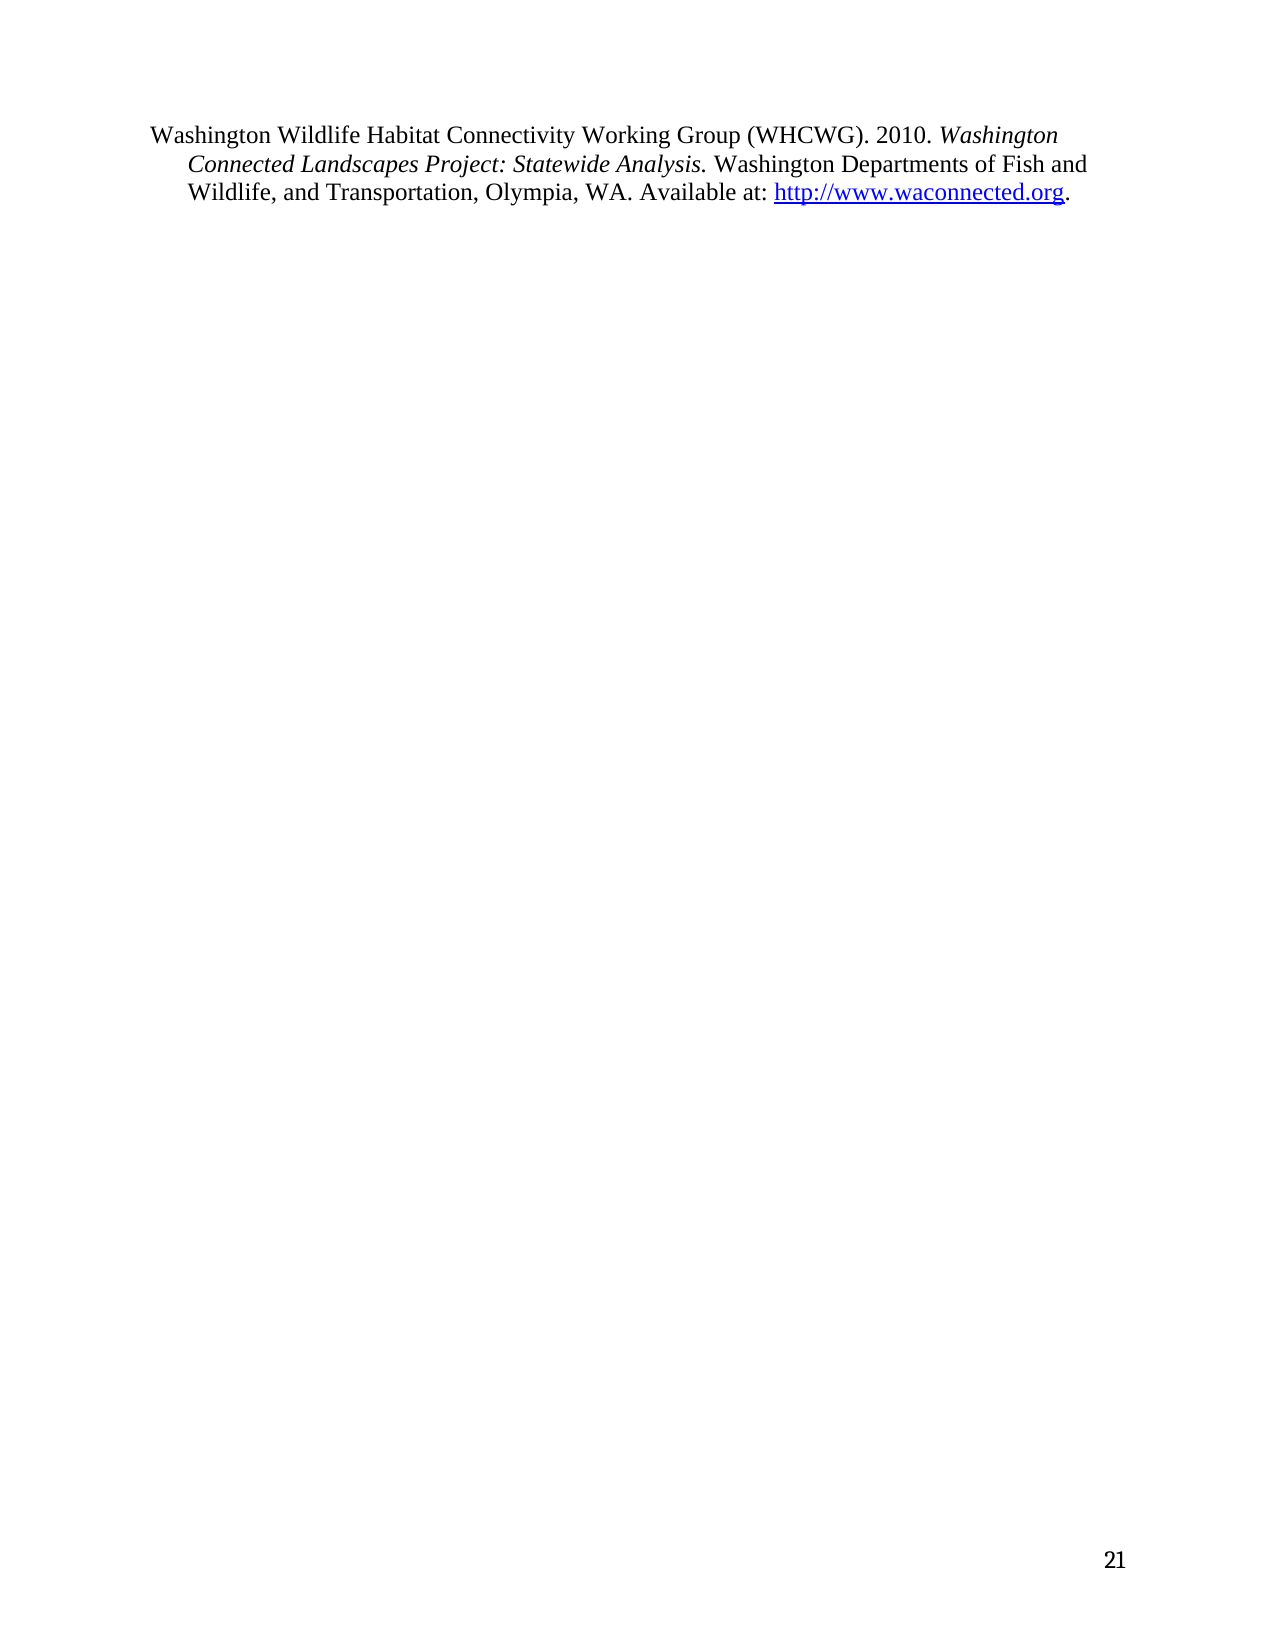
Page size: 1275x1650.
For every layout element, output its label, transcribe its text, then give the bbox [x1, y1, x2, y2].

text Washington Wildlife Habitat Connectivity Working Group (WHCWG). 2010. Washington Connected Landscapes Project: Statewide Analysis. Washington Departments of Fish and Wildlife, and Transportation, Olympia, WA. Available at: http://www.waconnected.org. [150, 120, 1125, 206]
